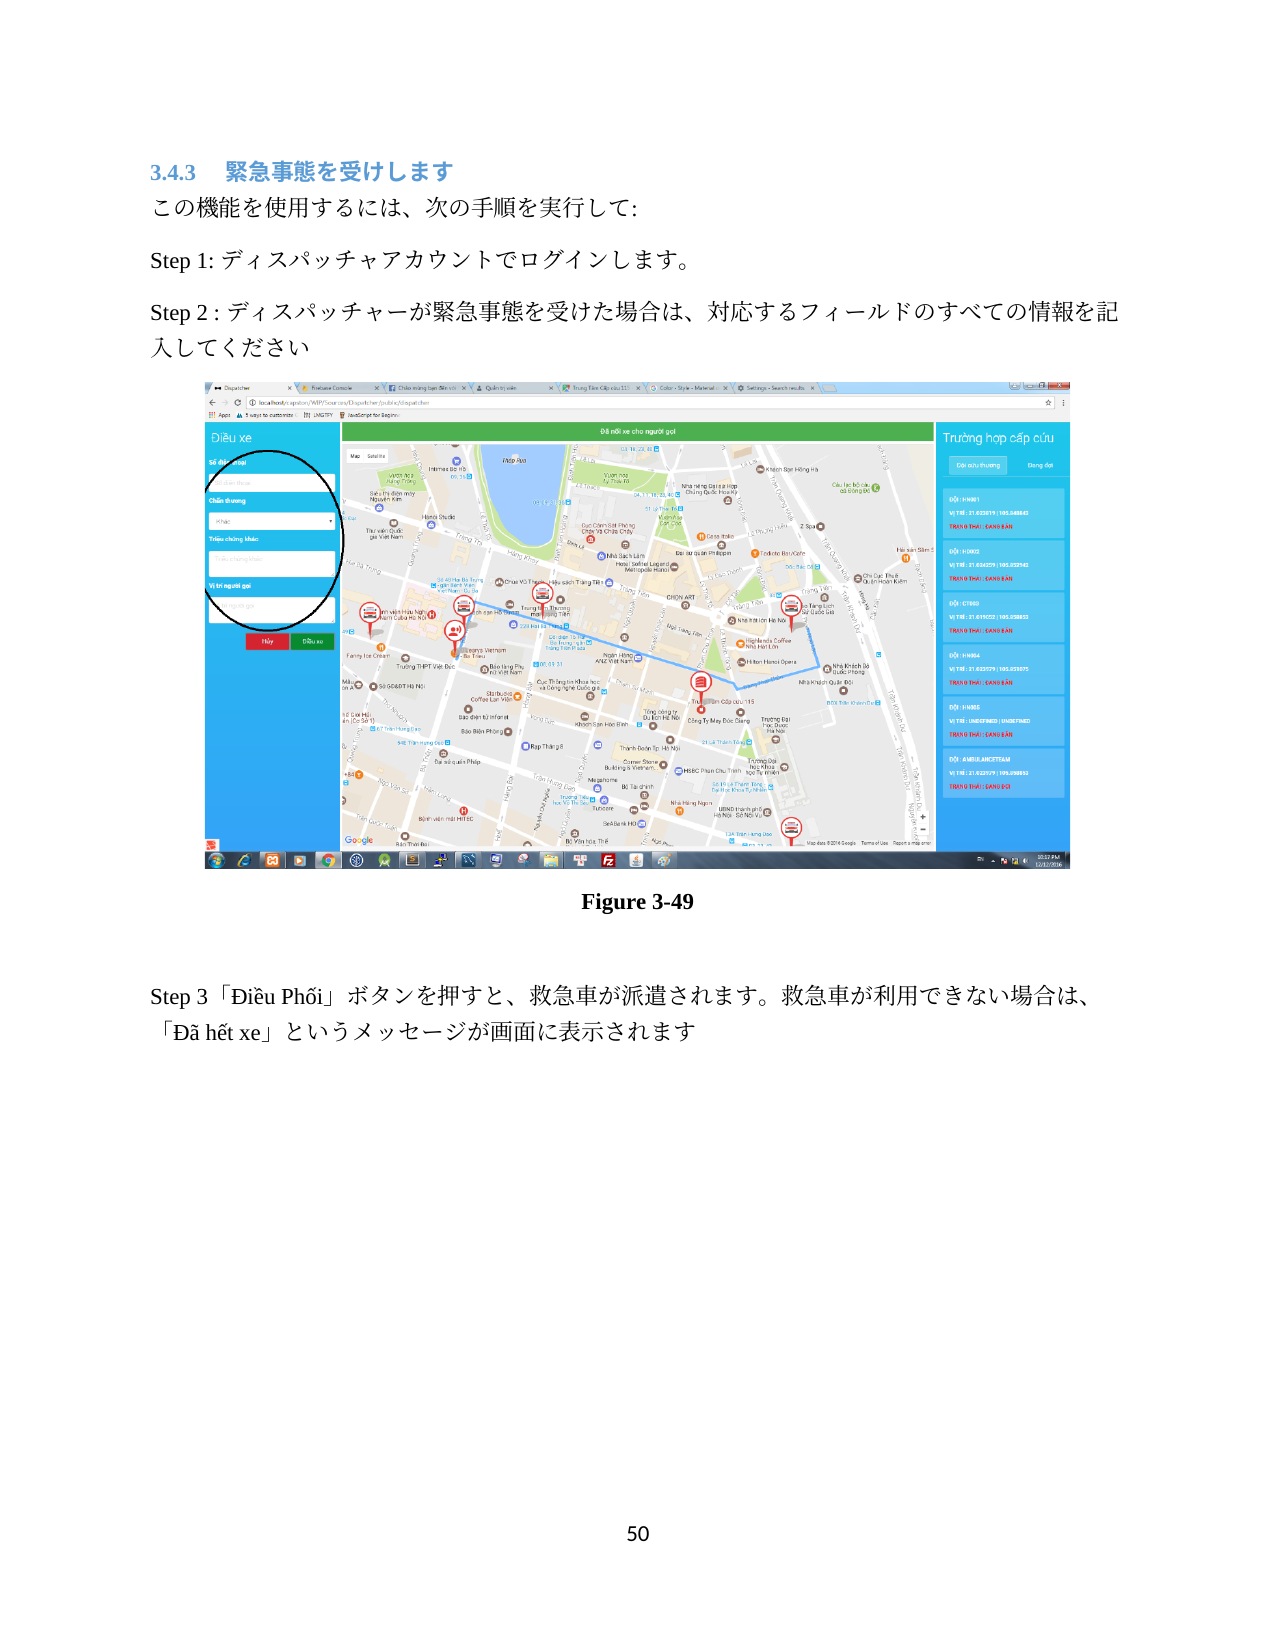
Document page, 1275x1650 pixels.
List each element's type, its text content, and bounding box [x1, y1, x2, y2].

text Step 2 : ディスパッチャーが緊急事態を受けた場合は、対応するフィールドのすべての情報を記入してください [150, 294, 1125, 363]
text Step 1: ディスパッチャアカウントでログインします。 [150, 242, 1125, 275]
picture [204, 382, 1071, 869]
text この機能を使用するには、次の手順を実行して: [150, 190, 1125, 223]
text Step 3「Điều Phối」ボタンを押すと、救急車が派遣されます。救急車が利用できない場合は、「Đã hết xe」というメッセージが画面に表示されます [150, 978, 1125, 1046]
text Figure 3-49 [150, 888, 1125, 914]
subtitle 緊急事態を受けします [150, 154, 1125, 187]
